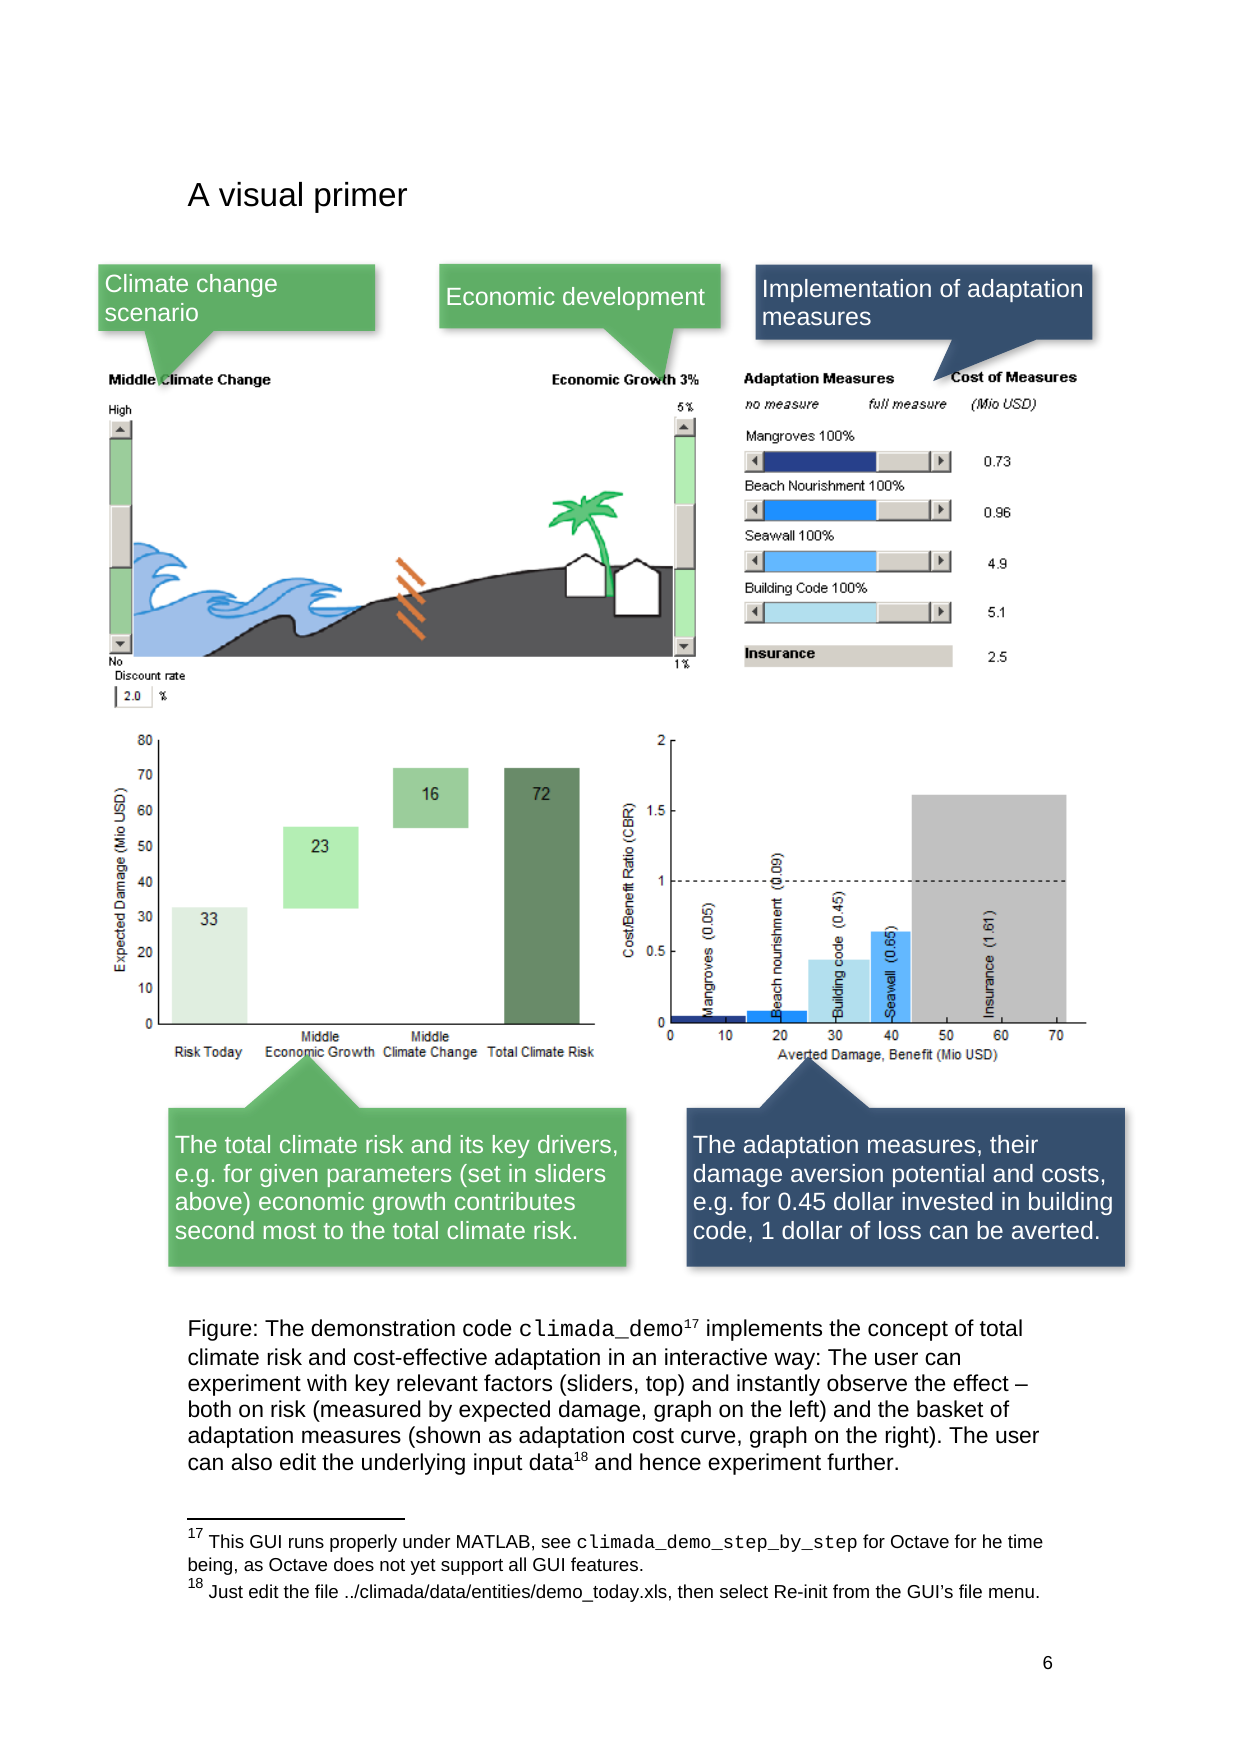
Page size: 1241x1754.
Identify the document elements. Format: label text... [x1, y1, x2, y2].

picture [98, 363, 1087, 1071]
text Figure: The demonstration code climada_demo implements the concept of total climate risk and cost-effective adaptation in an interactive way: The user can experiment with key relevant factors (sliders, top) and instantly observe the effect – both on risk (measured by expected damage, graph on the left) and the basket of adaptation measures (shown as adaptation cost curve, graph on the right). The user can also edit the underlying input data and hence experiment further. [187, 1315, 1053, 1475]
subtitle A visual primer [187, 175, 1053, 213]
